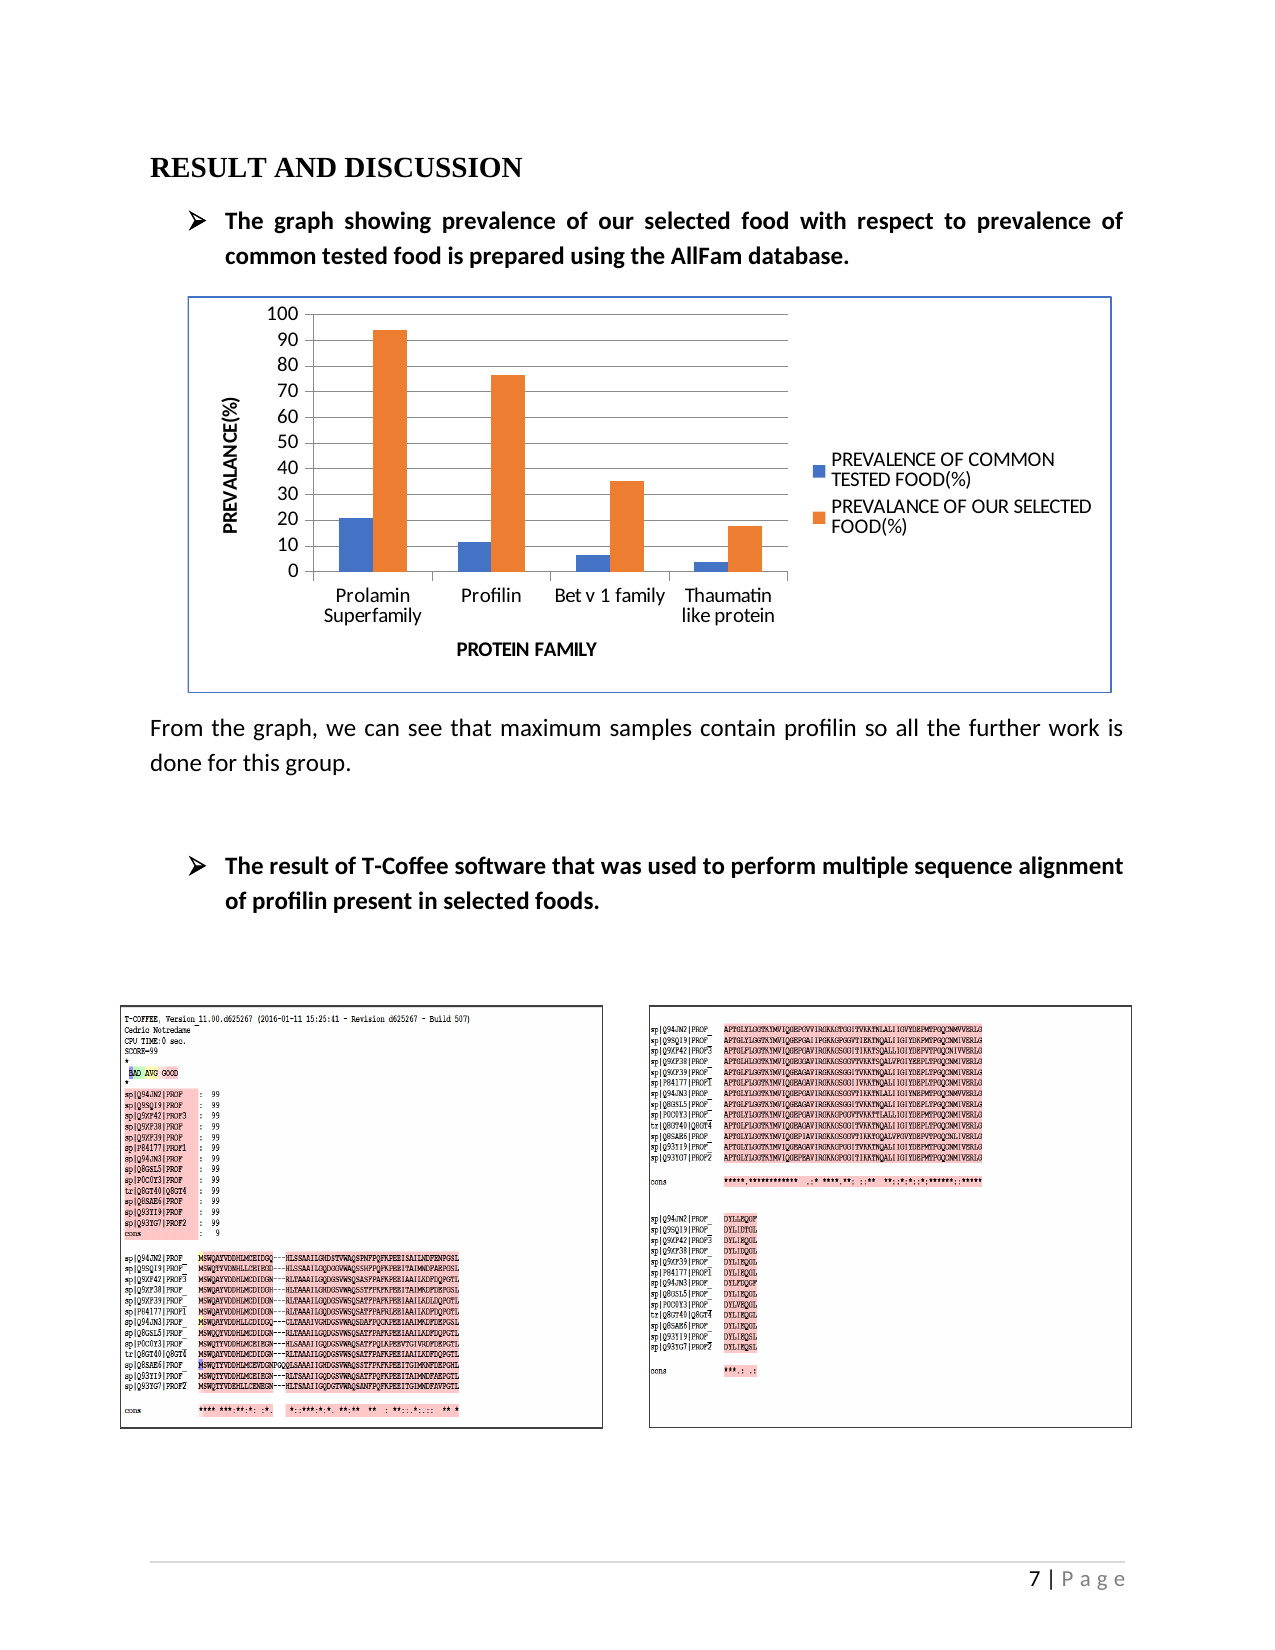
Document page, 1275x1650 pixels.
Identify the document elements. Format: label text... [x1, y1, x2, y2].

picture [121, 1007, 602, 1427]
text RESULT AND DISCUSSION [150, 150, 1125, 183]
picture [650, 1007, 1131, 1427]
text From the graph, we can see that maximum samples contain profilin so all the further work is done for this group. [150, 712, 1125, 778]
list The graph showing prevalence of our selected food with respect to prevalence of common tested food is prepared using the AllFam database. [187, 205, 1125, 271]
list The result of T-Coffee software that was used to perform multiple sequence alignment of profilin present in selected foods. [187, 850, 1125, 916]
